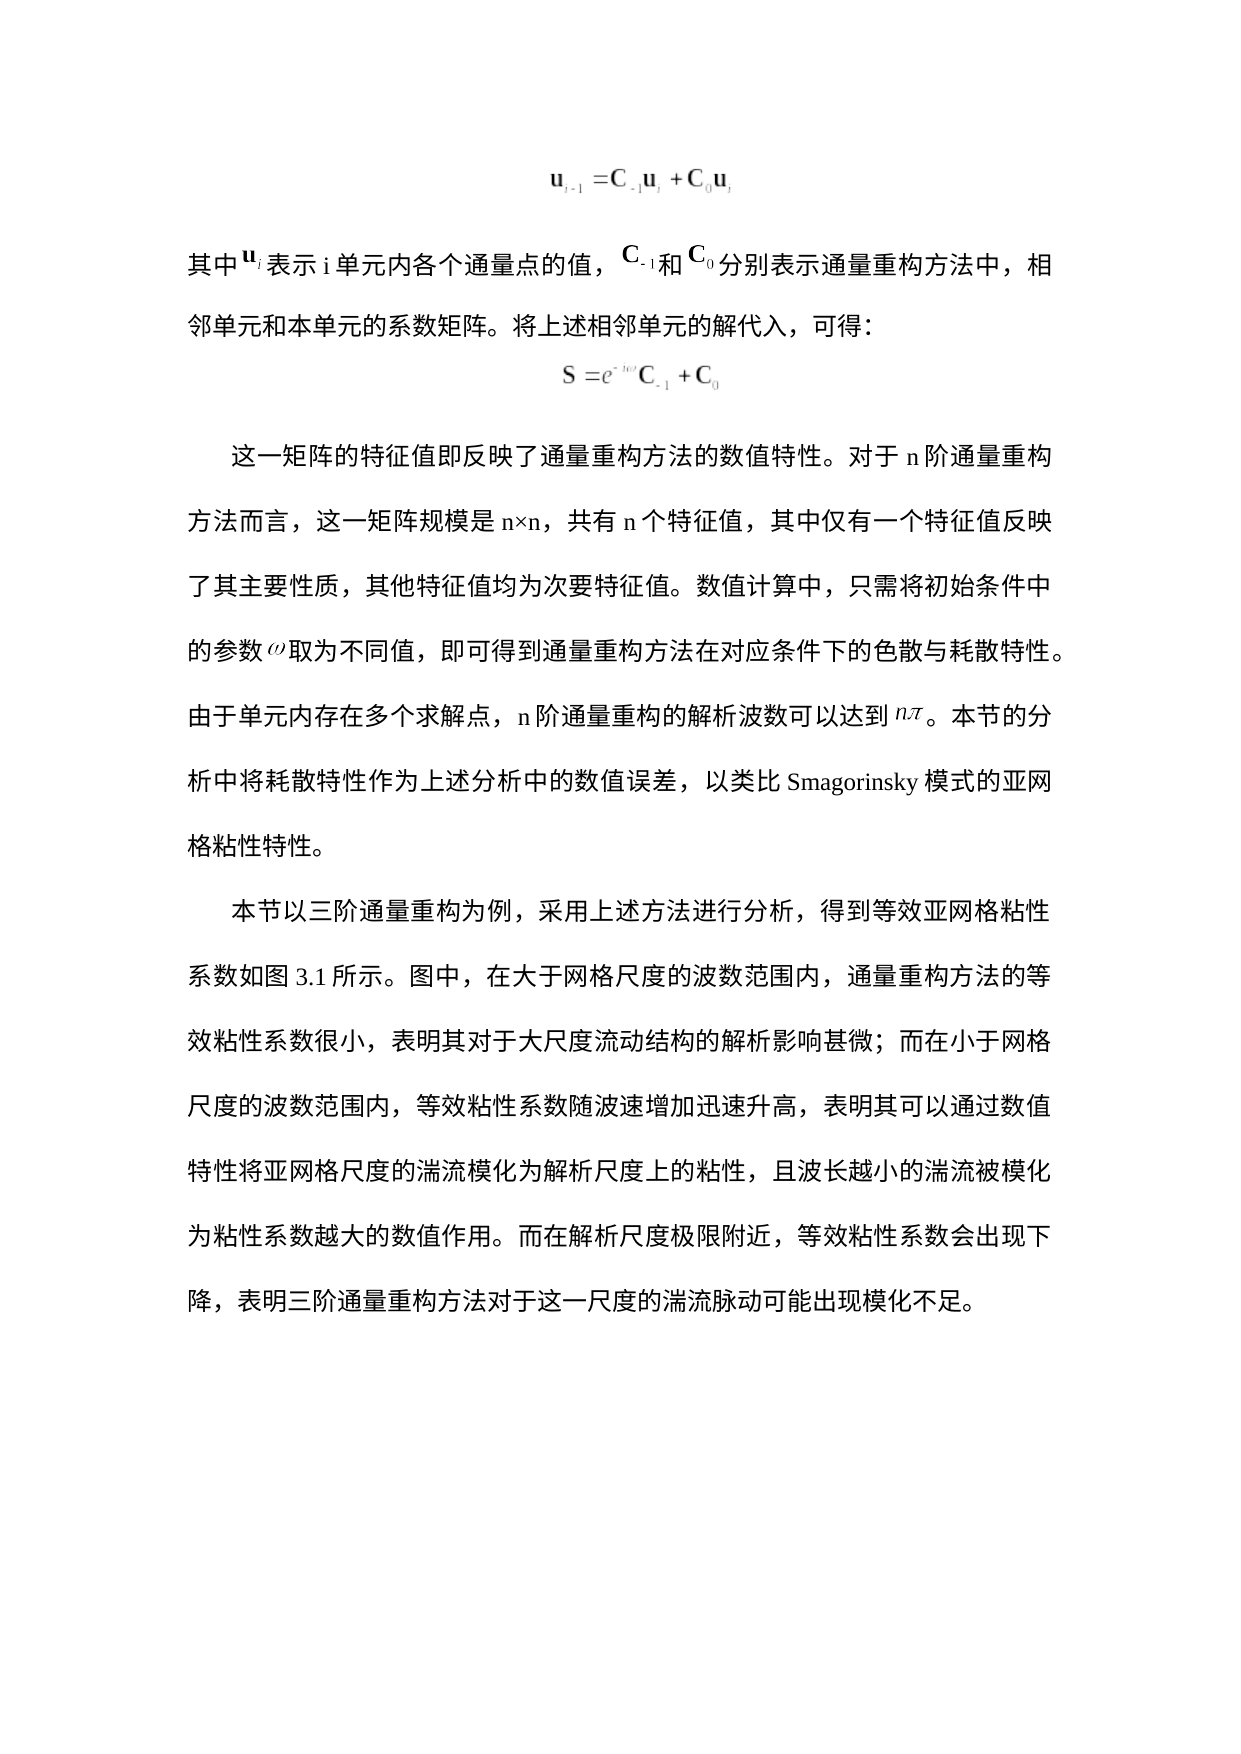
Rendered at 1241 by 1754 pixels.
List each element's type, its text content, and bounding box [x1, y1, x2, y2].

text 本节以三阶通量重构为例，采用上述方法进行分析，得到等效亚网格粘性系数如图3.1所示。图中，在大于网格尺度的波数范围内，通量重构方法的等效粘性系数很小，表明其对于大尺度流动结构的解析影响甚微；而在小于网格尺度的波数范围内，等效粘性系数随波速增加迅速升高，表明其可以通过数值特性将亚网格尺度的湍流模化为解析尺度上的粘性，且波长越小的湍流被模化为粘性系数越大的数值作用。而在解析尺度极限附近，等效粘性系数会出现下降，表明三阶通量重构方法对于这一尺度的湍流脉动可能出现模化不足。 [187, 877, 1053, 1332]
text 其中表示i单元内各个通量点的值，和分别表示通量重构方法中，相邻单元和本单元的系数矩阵。将上述相邻单元的解代入，可得： [187, 227, 1053, 357]
text 这一矩阵的特征值即反映了通量重构方法的数值特性。对于n阶通量重构方法而言，这一矩阵规模是n×n，共有n个特征值，其中仅有一个特征值反映了其主要性质，其他特征值均为次要特征值。数值计算中，只需将初始条件中的参数取为不同值，即可得到通量重构方法在对应条件下的色散与耗散特性。由于单元内存在多个求解点，n阶通量重构的解析波数可以达到。本节的分析中将耗散特性作为上述分析中的数值误差，以类比Smagorinsky模式的亚网格粘性特性。 [187, 422, 1053, 877]
